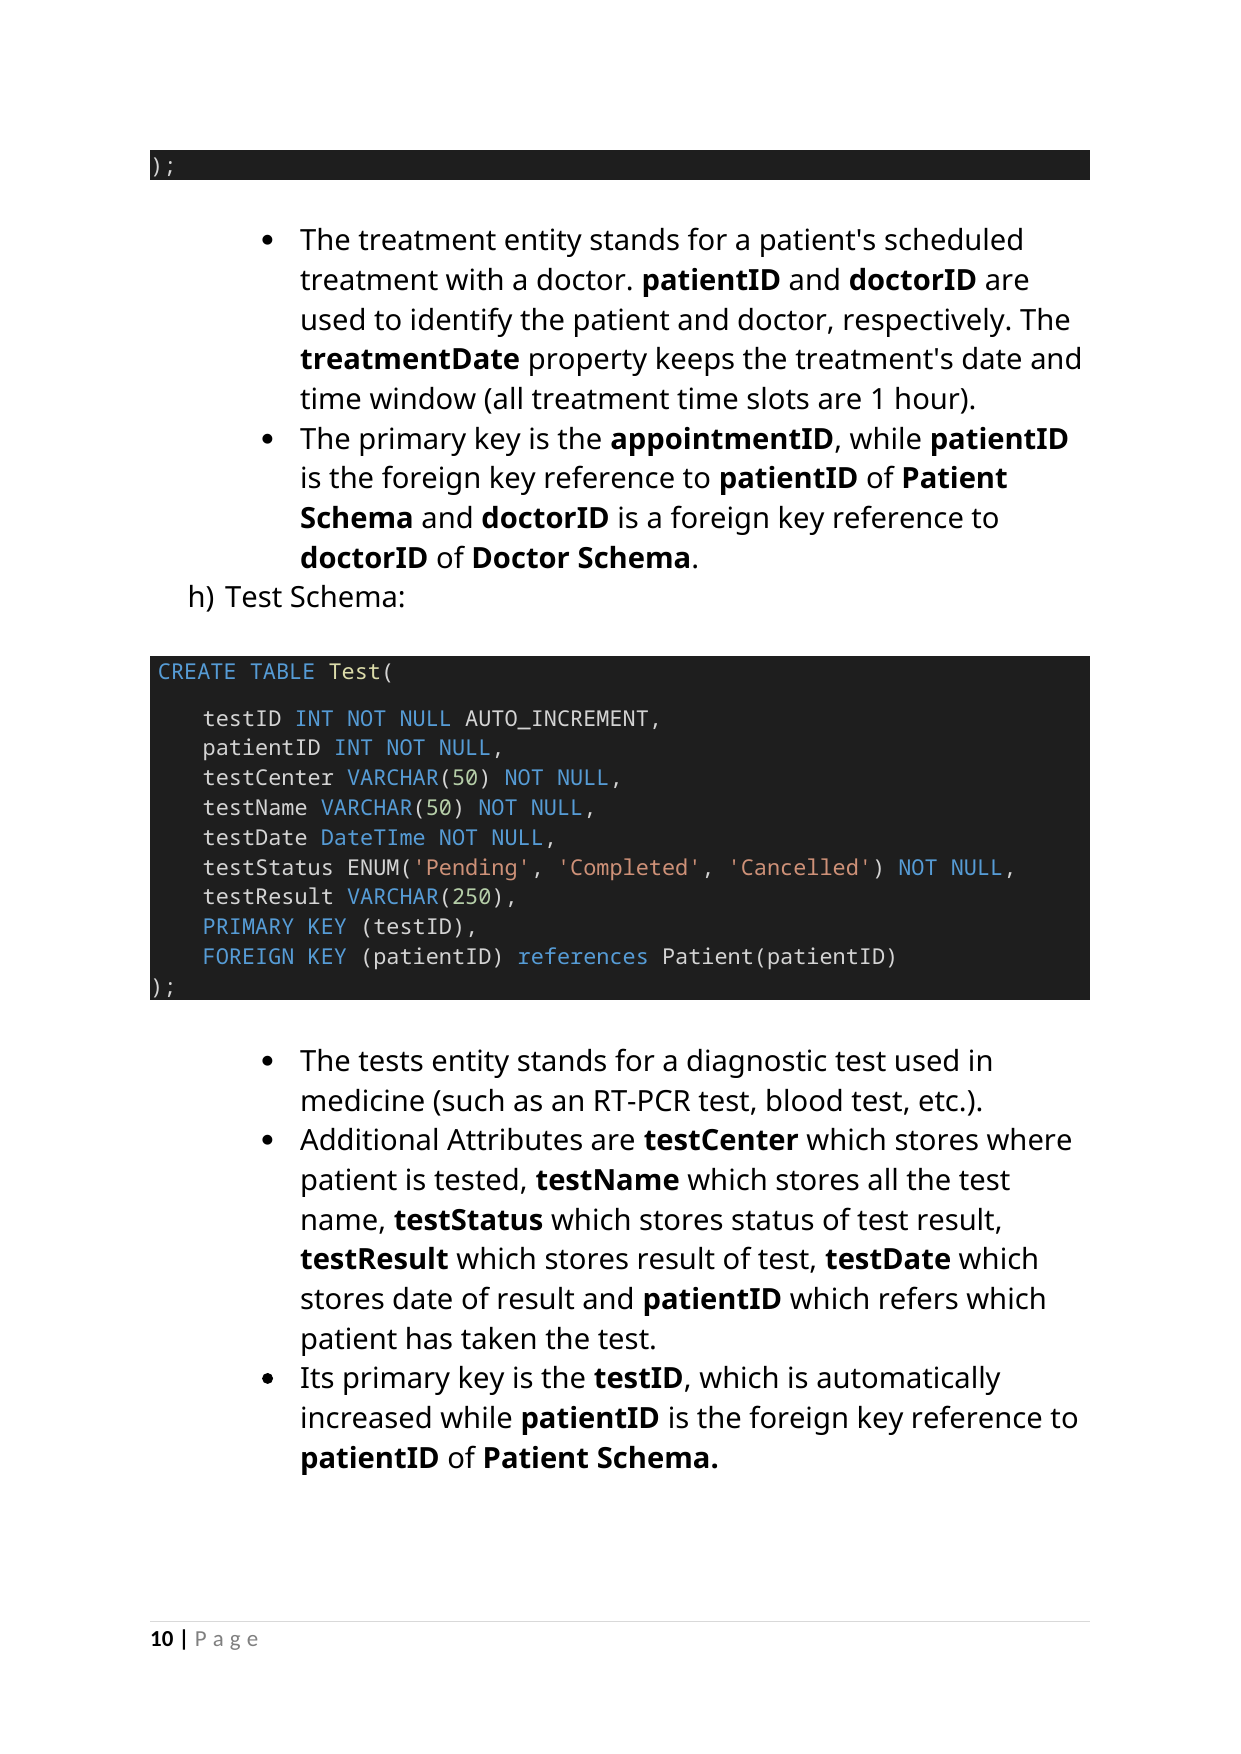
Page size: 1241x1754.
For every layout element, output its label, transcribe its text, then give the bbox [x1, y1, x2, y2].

text testCenter VARCHAR(50) NOT NULL, [150, 762, 1090, 792]
text PRIMARY KEY (testID), [150, 911, 1090, 941]
text ); [150, 150, 1090, 180]
text ); [150, 971, 1090, 1000]
list The primary key is the appointmentID, while patientID is the foreign key reference to patientID of Patient Schema and doctorID is a foreign key reference to doctorID of Doctor Schema. [262, 418, 1090, 577]
text patientID INT NOT NULL, [150, 732, 1090, 762]
text testDate DateTIme NOT NULL, [150, 822, 1090, 851]
text testResult VARCHAR(250), [150, 881, 1090, 911]
list The tests entity stands for a diagnostic test used in medicine (such as an RT-PCR test, blood test, etc.). [262, 1040, 1090, 1119]
list The treatment entity stands for a patient's scheduled treatment with a doctor. patientID and doctorID are used to identify the patient and doctor, respectively. The treatmentDate property keeps the treatment's date and time window (all treatment time slots are 1 hour). [262, 219, 1090, 418]
list Its primary key is the testID, which is automatically increased while patientID is the foreign key reference to patientID of Patient Schema. [262, 1358, 1090, 1477]
list Test Schema: [187, 577, 1090, 616]
list Additional Attributes are testCenter which stores where patient is tested, testName which stores all the test name, testStatus which stores status of test result, testResult which stores result of test, testDate which stores date of result and patientID which refers which patient has taken the test. [262, 1119, 1090, 1358]
text testID INT NOT NULL AUTO_INCREMENT, [150, 702, 1090, 732]
text FOREIGN KEY (patientID) references Patient(patientID) [150, 941, 1090, 971]
text testName VARCHAR(50) NOT NULL, [150, 792, 1090, 822]
text testStatus ENUM('Pending', 'Completed', 'Cancelled') NOT NULL, [150, 851, 1090, 881]
text CREATE TABLE Test( [150, 656, 1090, 686]
